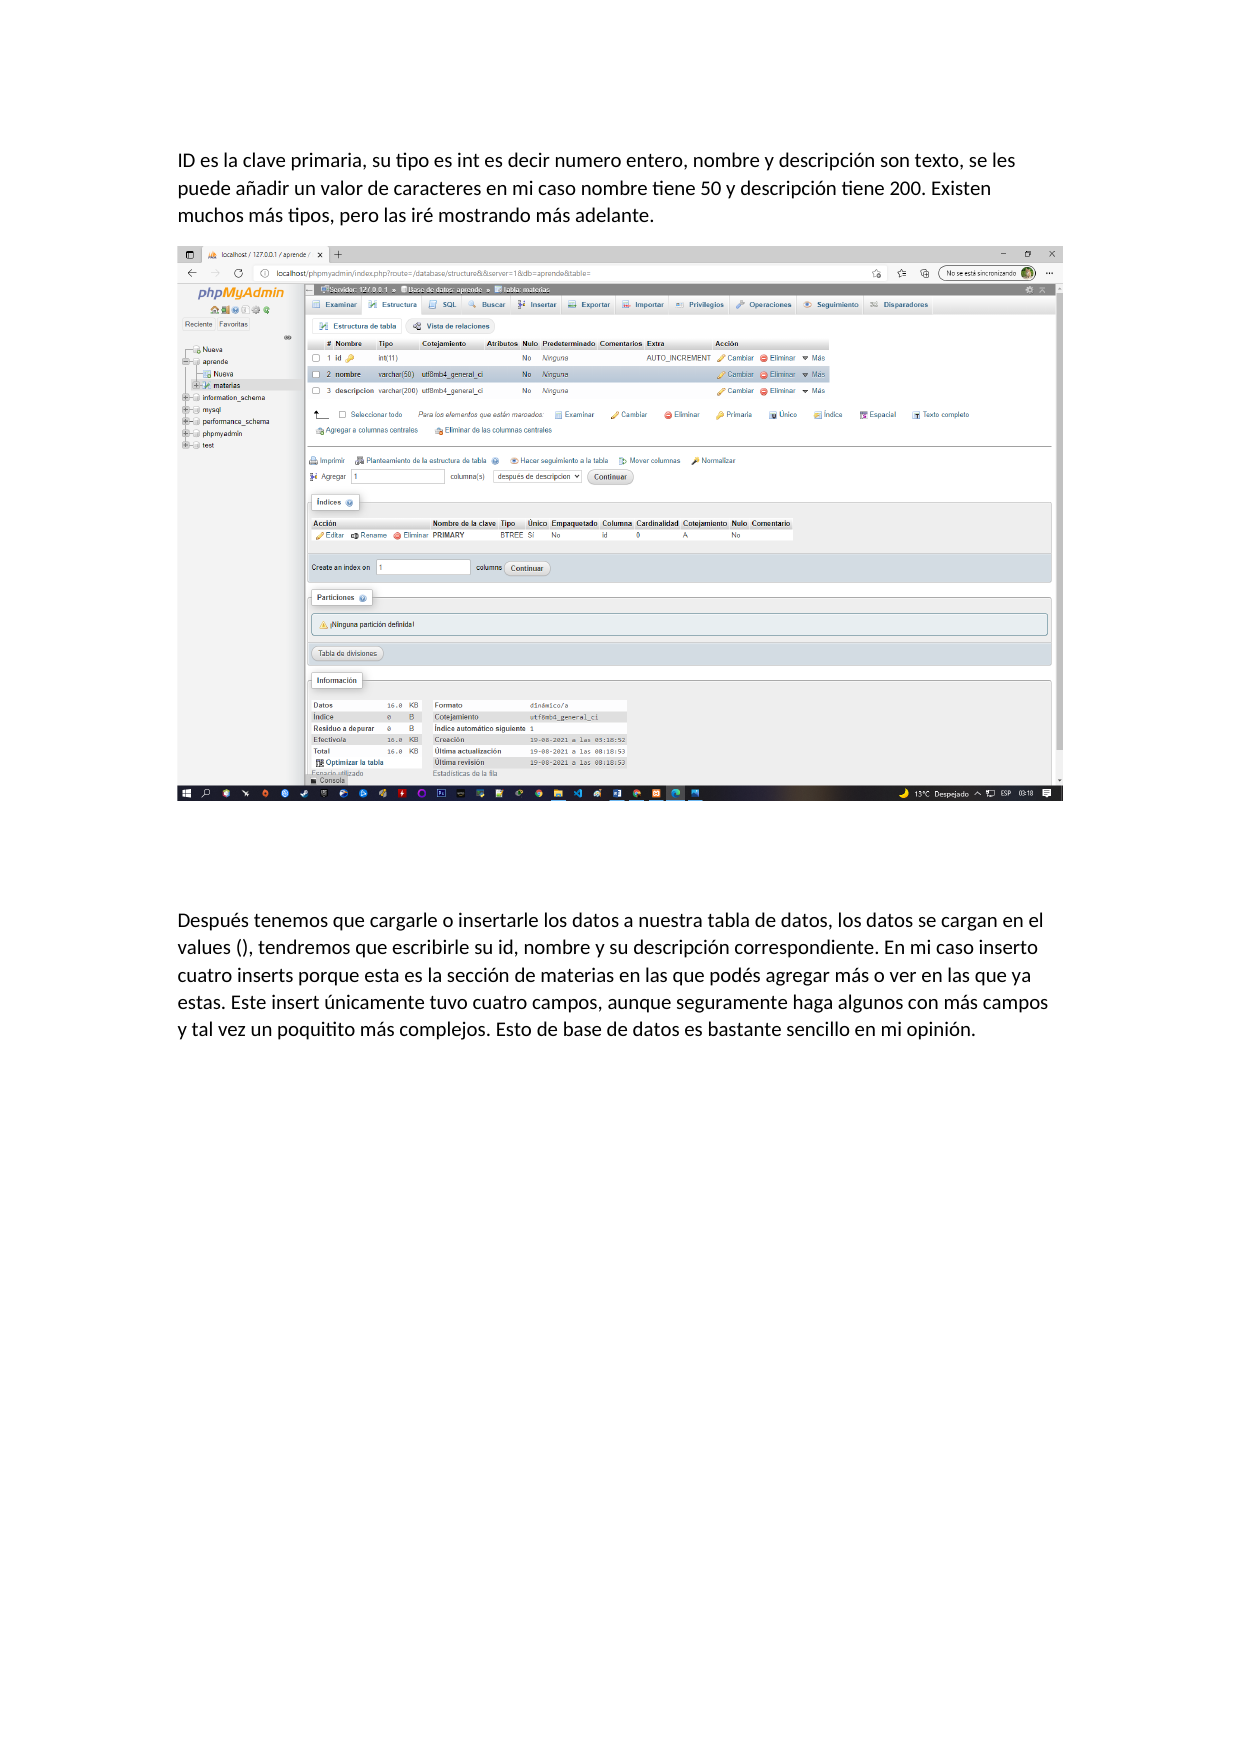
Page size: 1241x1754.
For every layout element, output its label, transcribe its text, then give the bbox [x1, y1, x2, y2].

text ID es la clave primaria, su tipo es int es decir numero entero, nombre y descripción son texto, se les puede añadir un valor de caracteres en mi caso nombre tiene 50 y descripción tiene 200. Existen muchos más tipos, pero las iré mostrando más adelante. [177, 148, 1063, 228]
picture [177, 246, 1063, 801]
text Después tenemos que cargarle o insertarle los datos a nuestra tabla de datos, los datos se cargan en el values (), tendremos que escribirle su id, nombre y su descripción correspondiente. En mi caso inserto cuatro inserts porque esta es la sección de materias en las que podés agregar más o ver en las que ya estas. Este insert únicamente tuvo cuatro campos, aunque seguramente haga algunos con más campos y tal vez un poquitito más complejos. Esto de base de datos es bastante sencillo en mi opinión. [177, 907, 1063, 1042]
